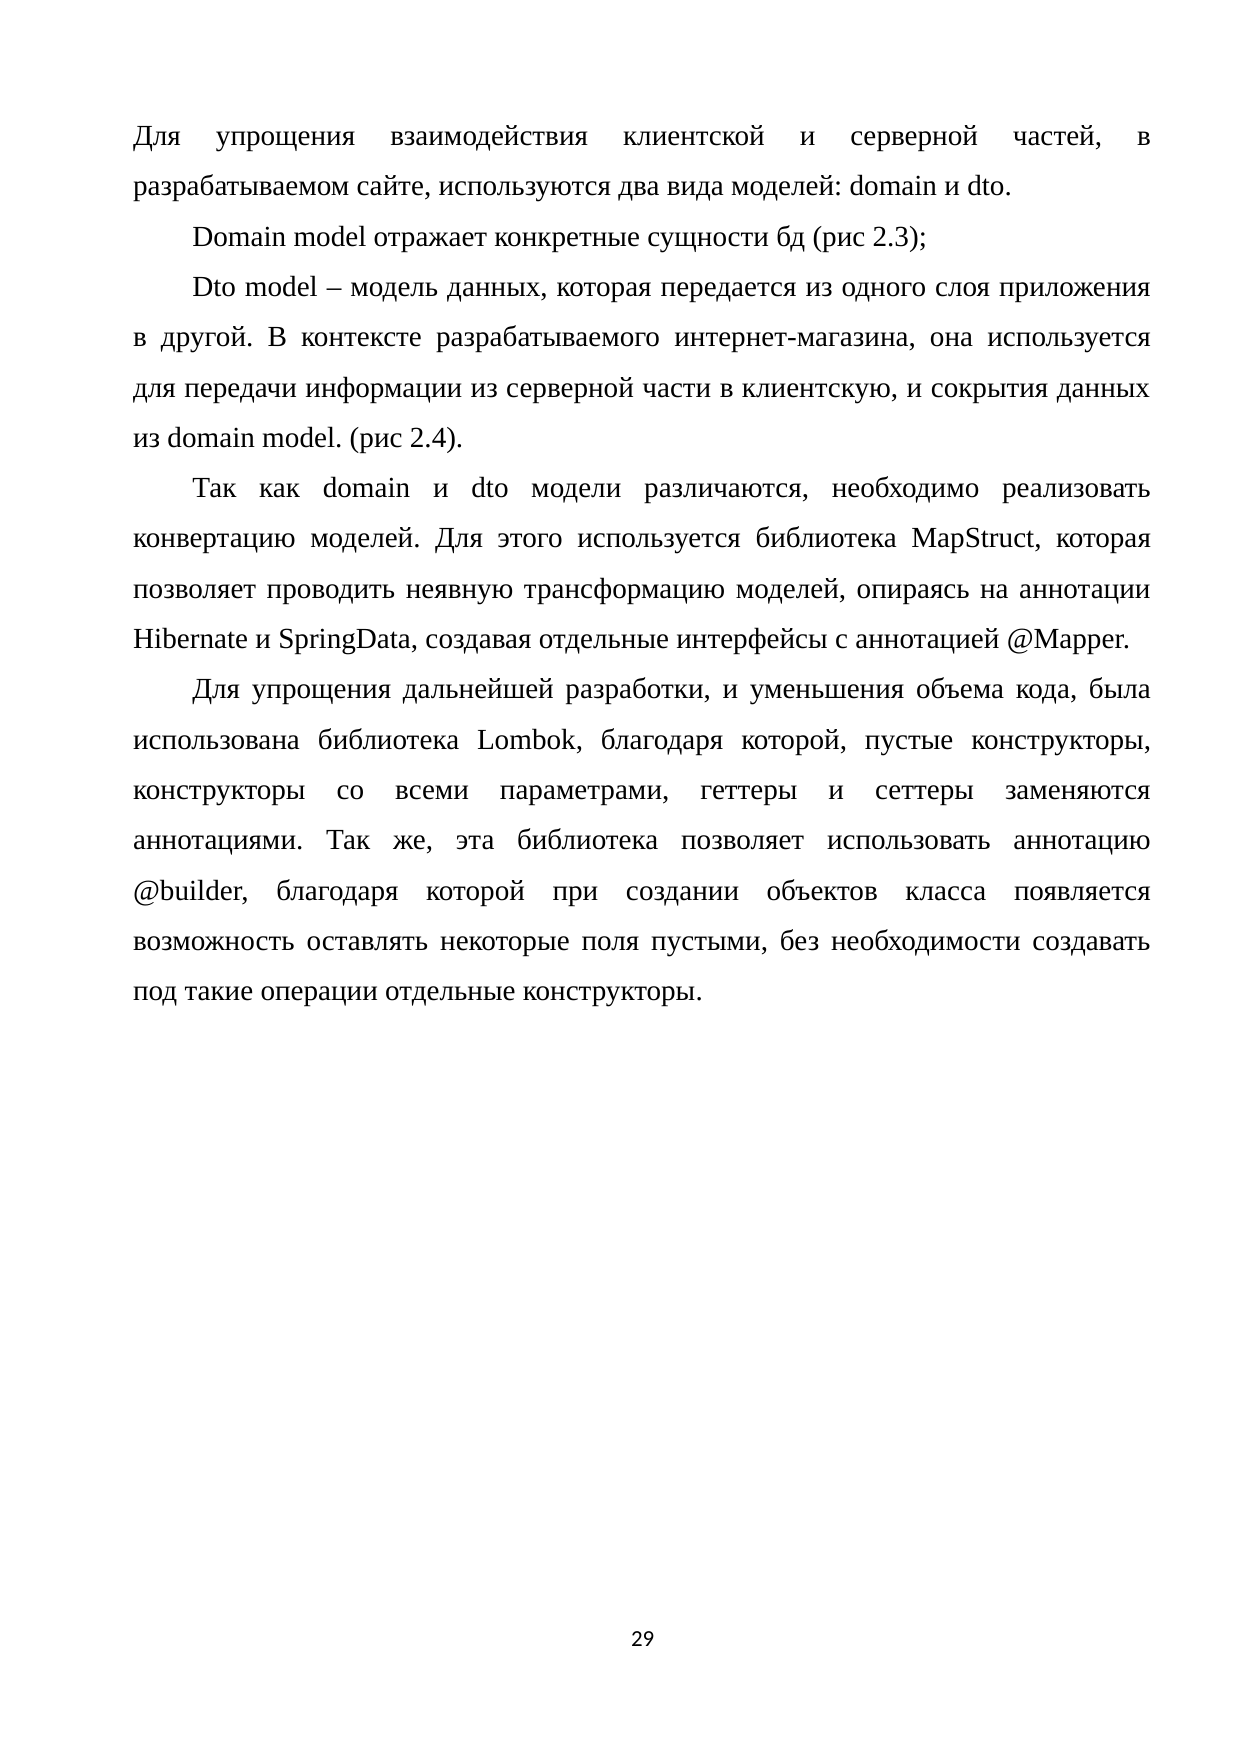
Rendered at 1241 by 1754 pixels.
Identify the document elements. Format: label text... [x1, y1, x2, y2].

text Domain model отражает конкретные сущности бд (рис 2.3); [133, 219, 1152, 252]
text Так как domain и dto модели различаются, необходимо реализовать конвертацию моделей. Для этого используется библиотека MapStruct, которая позволяет проводить неявную трансформацию моделей, опираясь на аннотации Hibernate и SpringData, создавая отдельные интерфейсы с аннотацией @Mapper. [133, 470, 1152, 655]
text Dto model – модель данных, которая передается из одного слоя приложения в другой. В контексте разрабатываемого интернет-магазина, она используется для передачи информации из серверной части в клиентскую, и сокрытия данных из domain model. (рис 2.4). [133, 269, 1152, 453]
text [133, 118, 1152, 202]
text Для упрощения дальнейшей разработки, и уменьшения объема кода, была использована библиотека Lombok, благодаря которой, пустые конструкторы, конструкторы со всеми параметрами, геттеры и сеттеры заменяются аннотациями. Так же, эта библиотека позволяет использовать аннотацию @builder, благодаря которой при создании объектов класса появляется возможность оставлять некоторые поля пустыми, без необходимости создавать под такие операции отдельные конструкторы. [133, 672, 1152, 1007]
